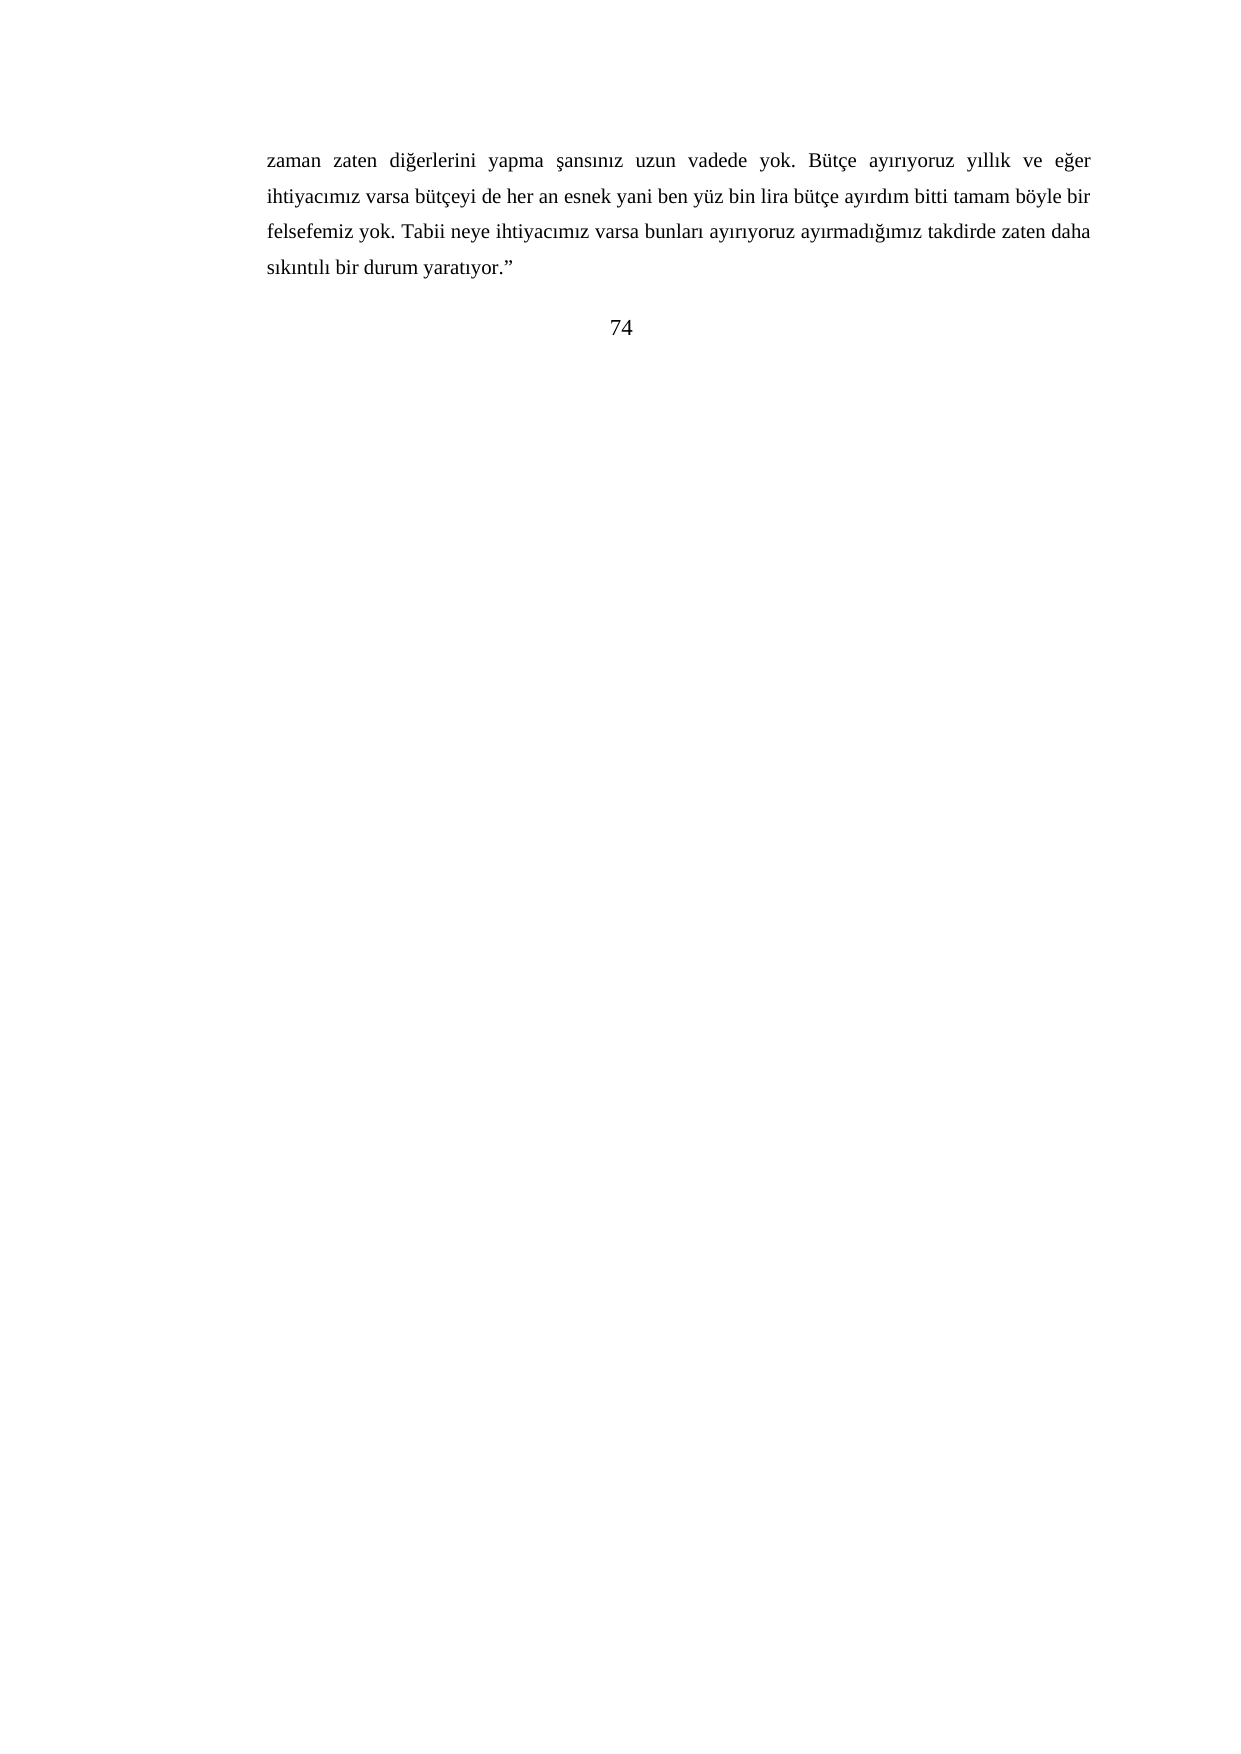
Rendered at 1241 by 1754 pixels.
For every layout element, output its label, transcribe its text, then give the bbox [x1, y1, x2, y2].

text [267, 148, 1092, 279]
text 74 [148, 314, 1094, 341]
